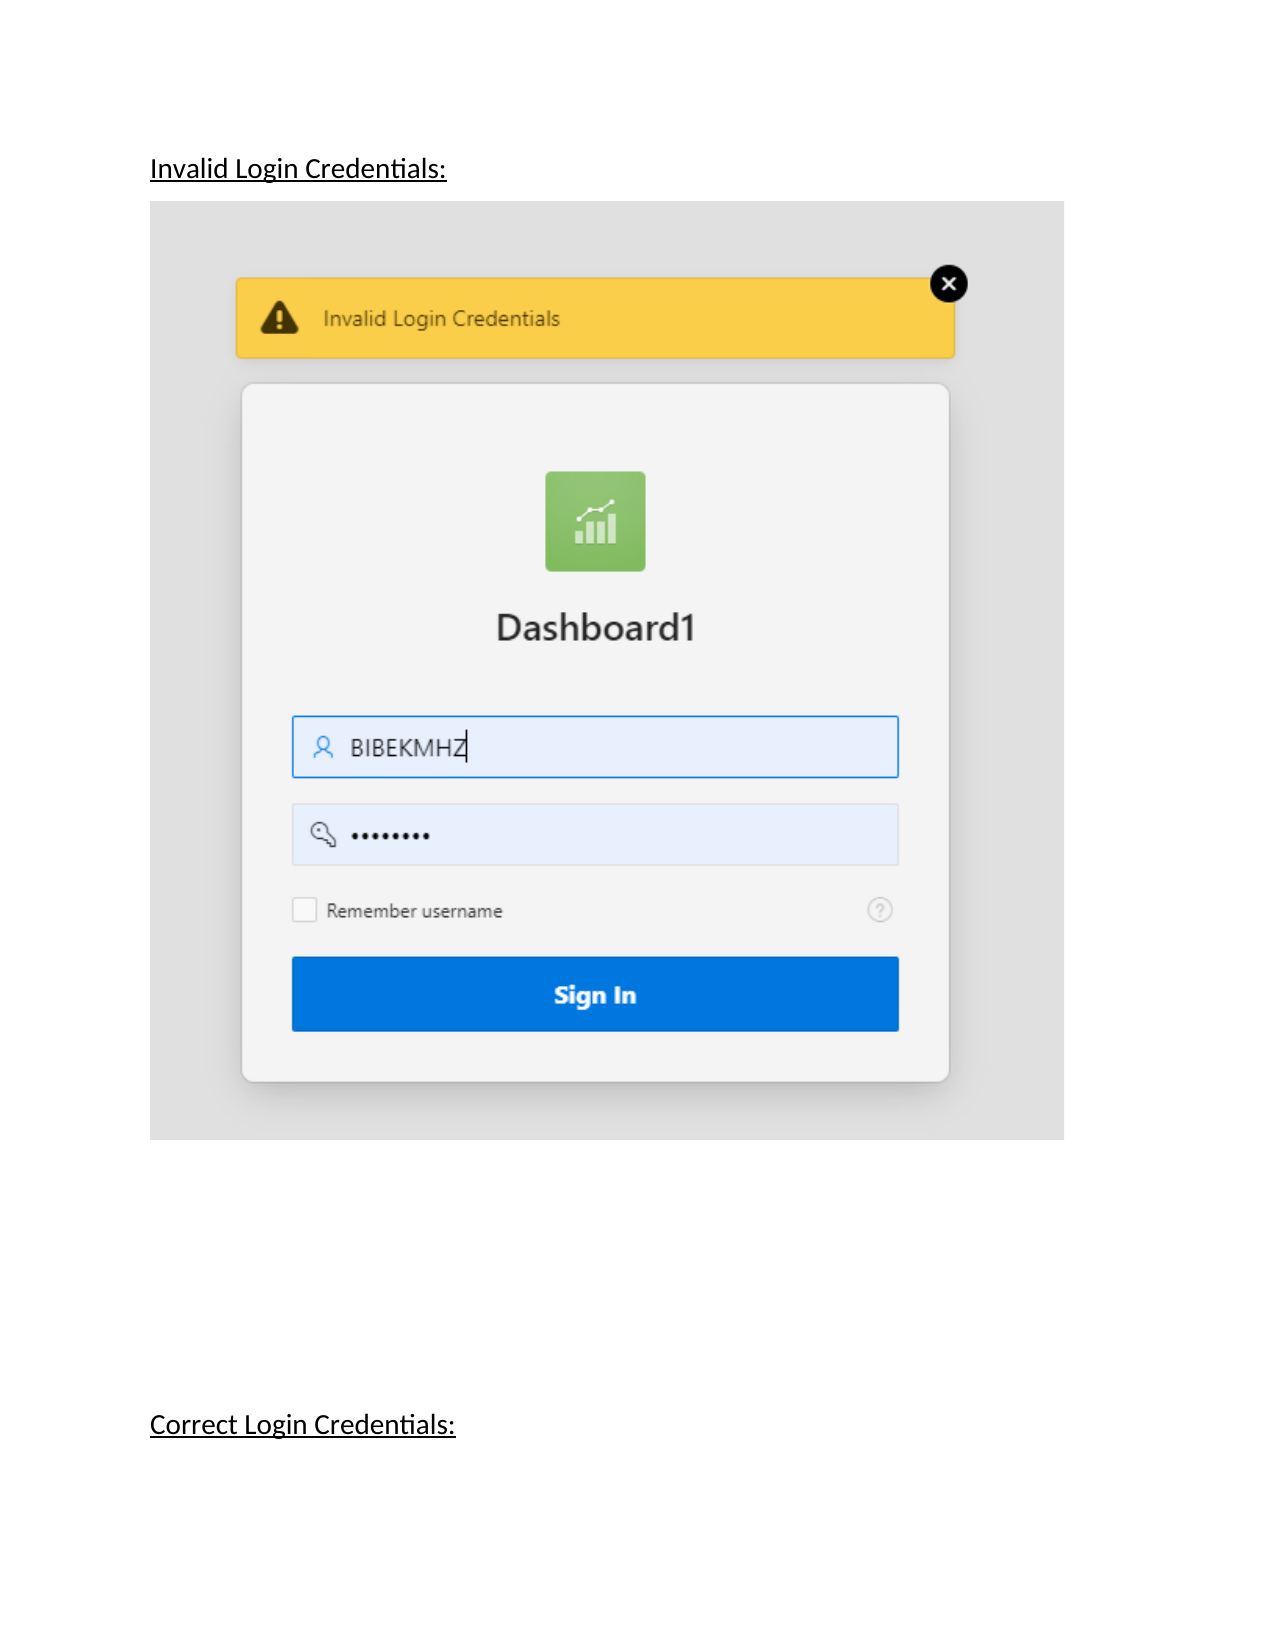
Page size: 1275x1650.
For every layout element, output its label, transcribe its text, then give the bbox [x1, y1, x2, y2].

text Correct Login Credentials: [150, 1406, 1125, 1442]
text Invalid Login Credentials: [150, 150, 1125, 186]
picture [150, 201, 1065, 1140]
